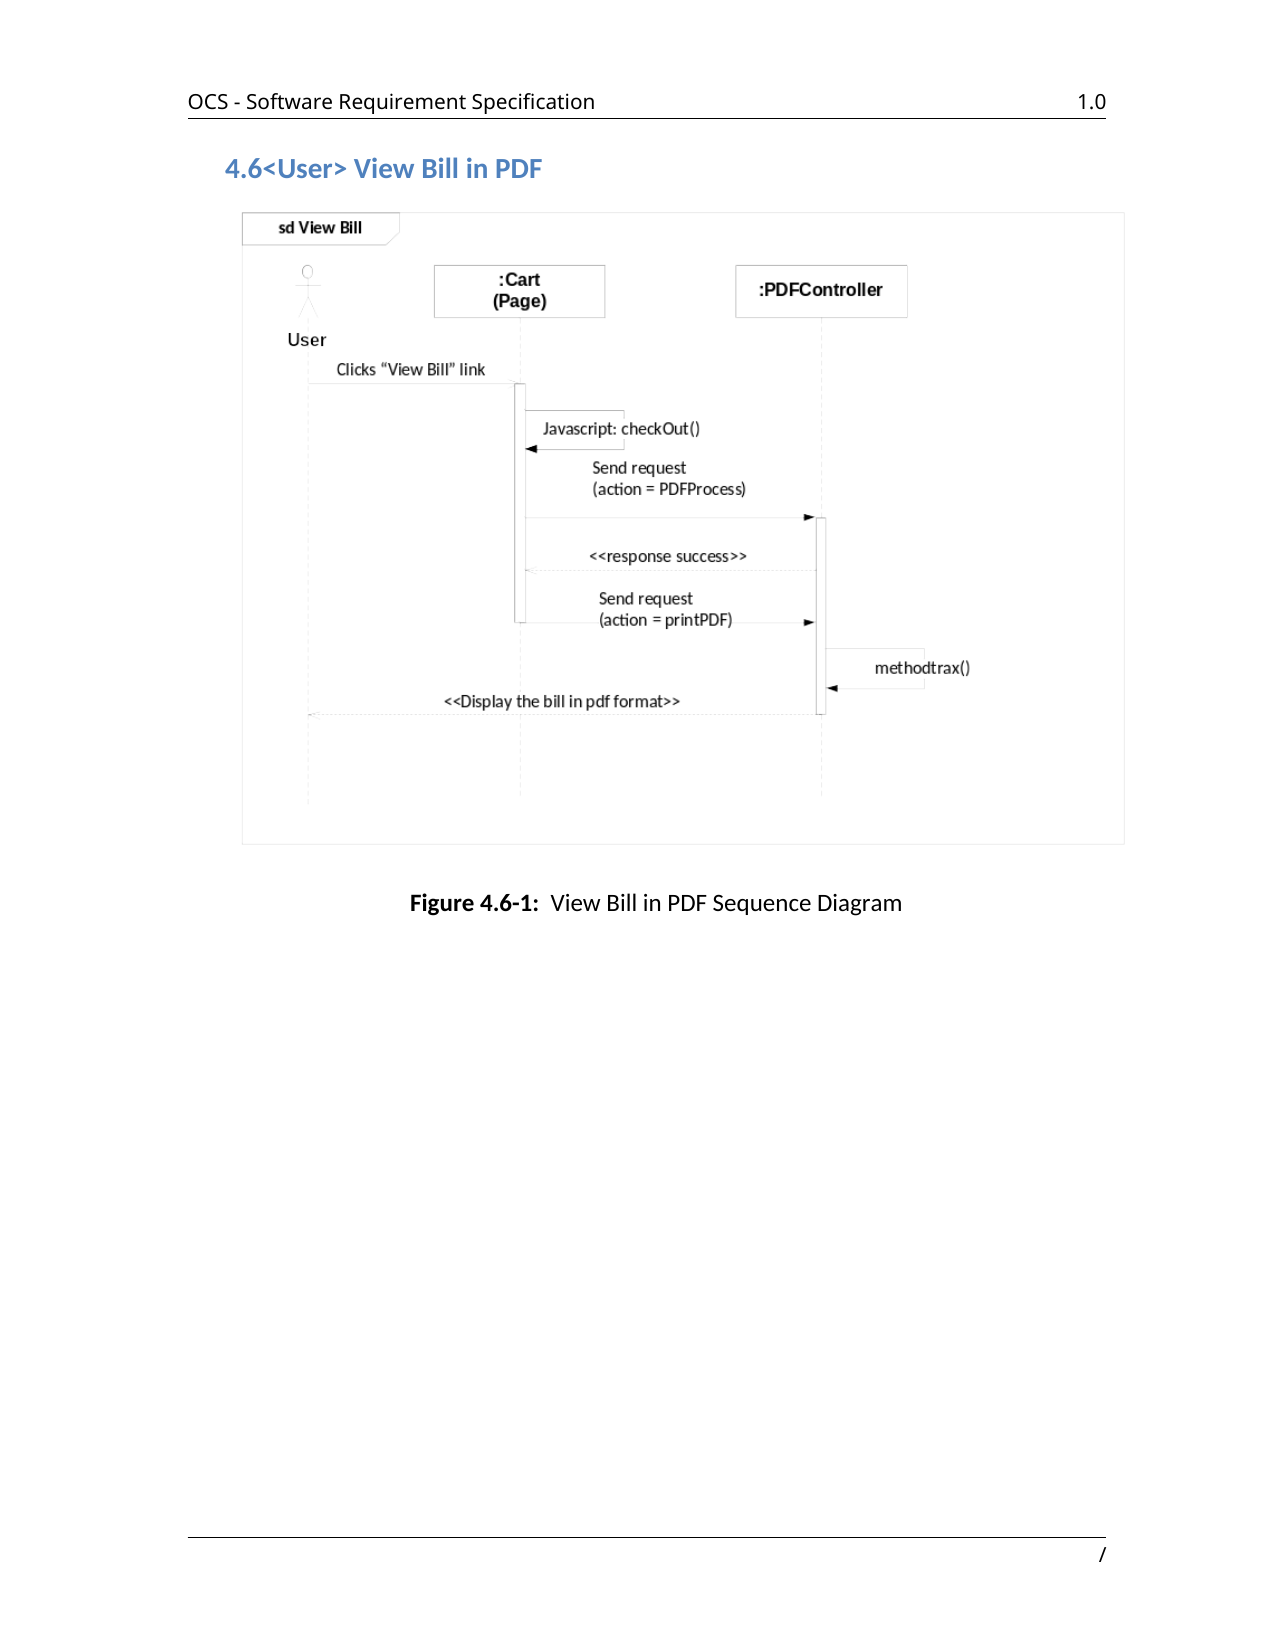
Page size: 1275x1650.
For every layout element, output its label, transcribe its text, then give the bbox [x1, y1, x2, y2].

subtitle <User> View Bill in PDF [225, 150, 1125, 186]
text Figure 4.6-1: View Bill in PDF Sequence Diagram [187, 887, 1125, 918]
